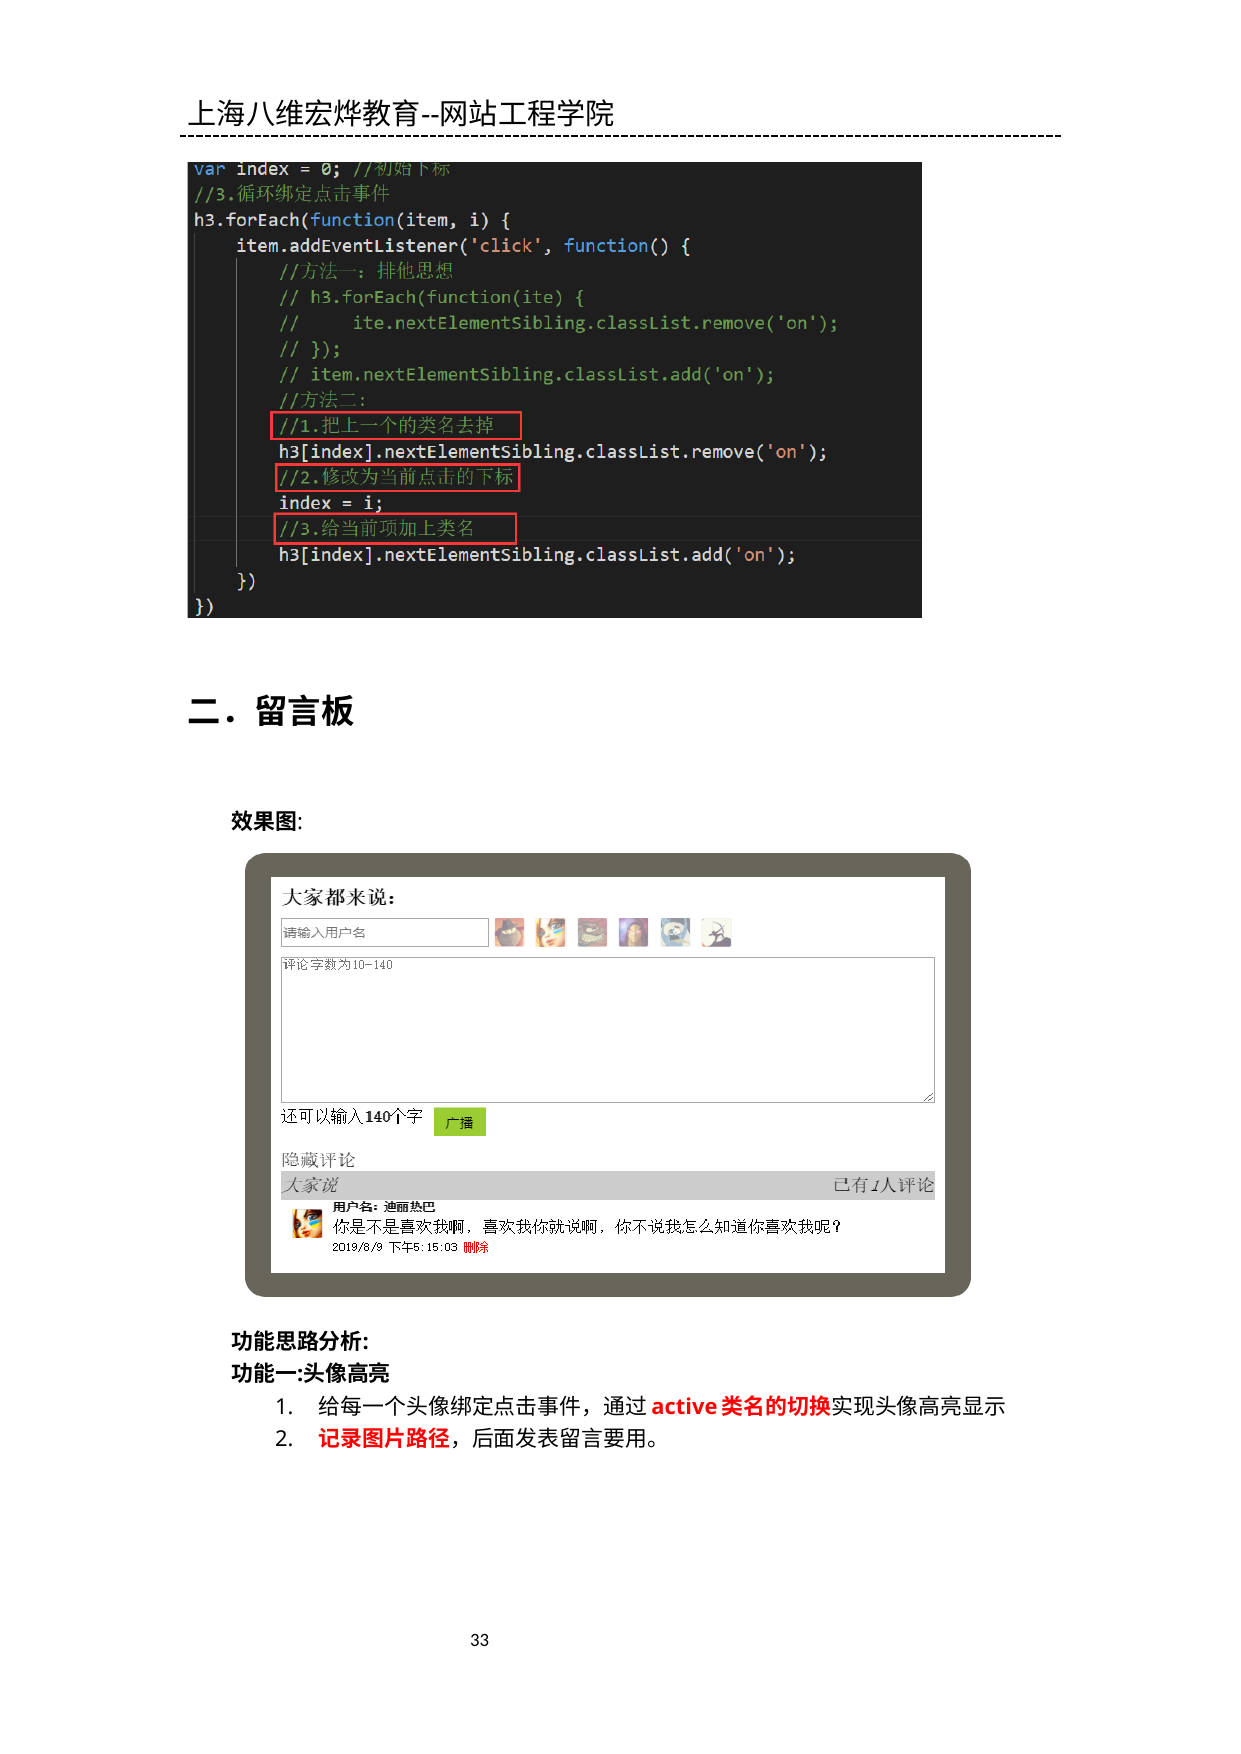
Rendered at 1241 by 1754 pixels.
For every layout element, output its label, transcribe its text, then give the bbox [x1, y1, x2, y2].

subtitle 二．留言板 [187, 677, 1053, 742]
picture [231, 835, 986, 1305]
picture [187, 162, 922, 618]
list 记录图片路径，后面发表留言要用。 [231, 1421, 1053, 1453]
list 给每一个头像绑定点击事件，通过active类名的切换实现头像高亮显示 [231, 1388, 1053, 1421]
text 功能一:头像高亮 [187, 1356, 1053, 1388]
text 功能思路分析: [187, 1323, 1053, 1356]
text 效果图: [187, 803, 1053, 836]
